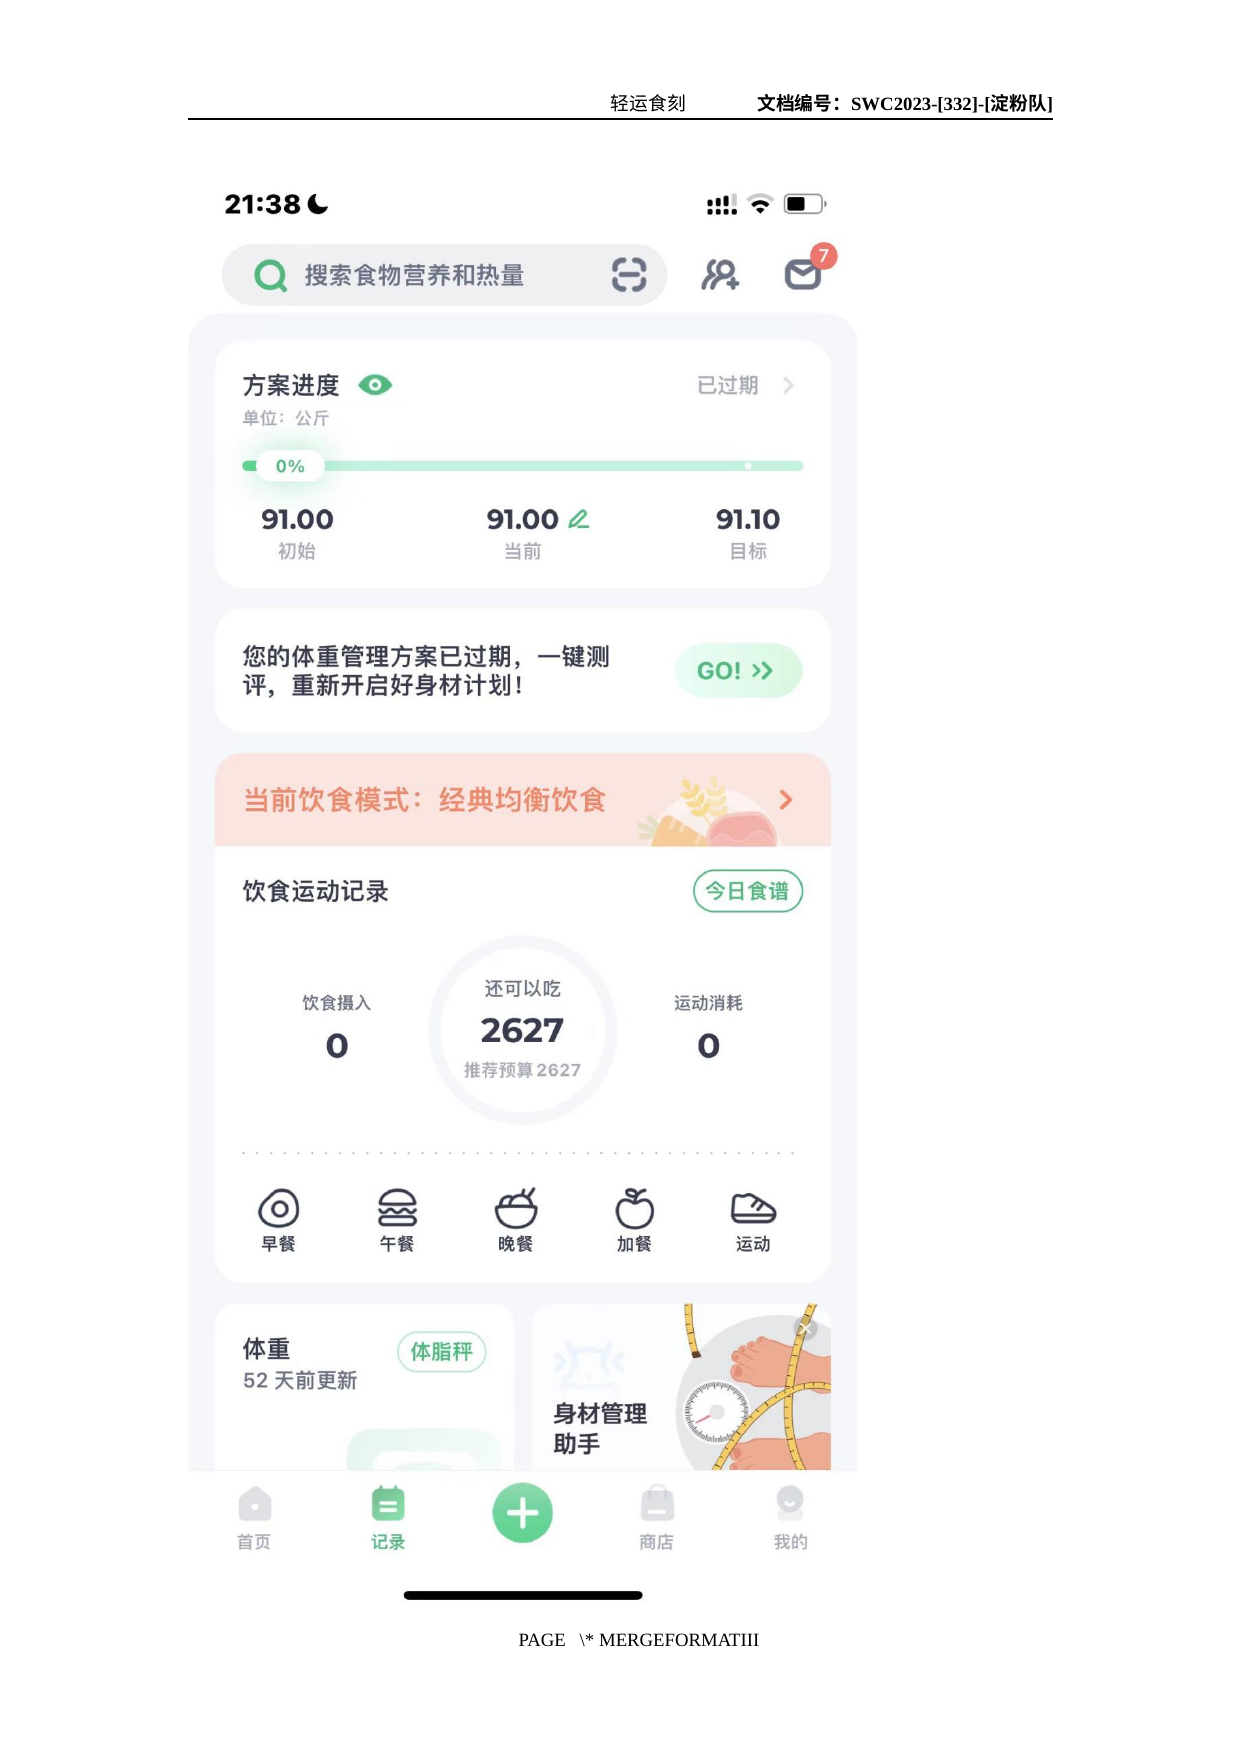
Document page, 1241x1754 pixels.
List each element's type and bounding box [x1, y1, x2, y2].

picture [187, 162, 858, 1613]
